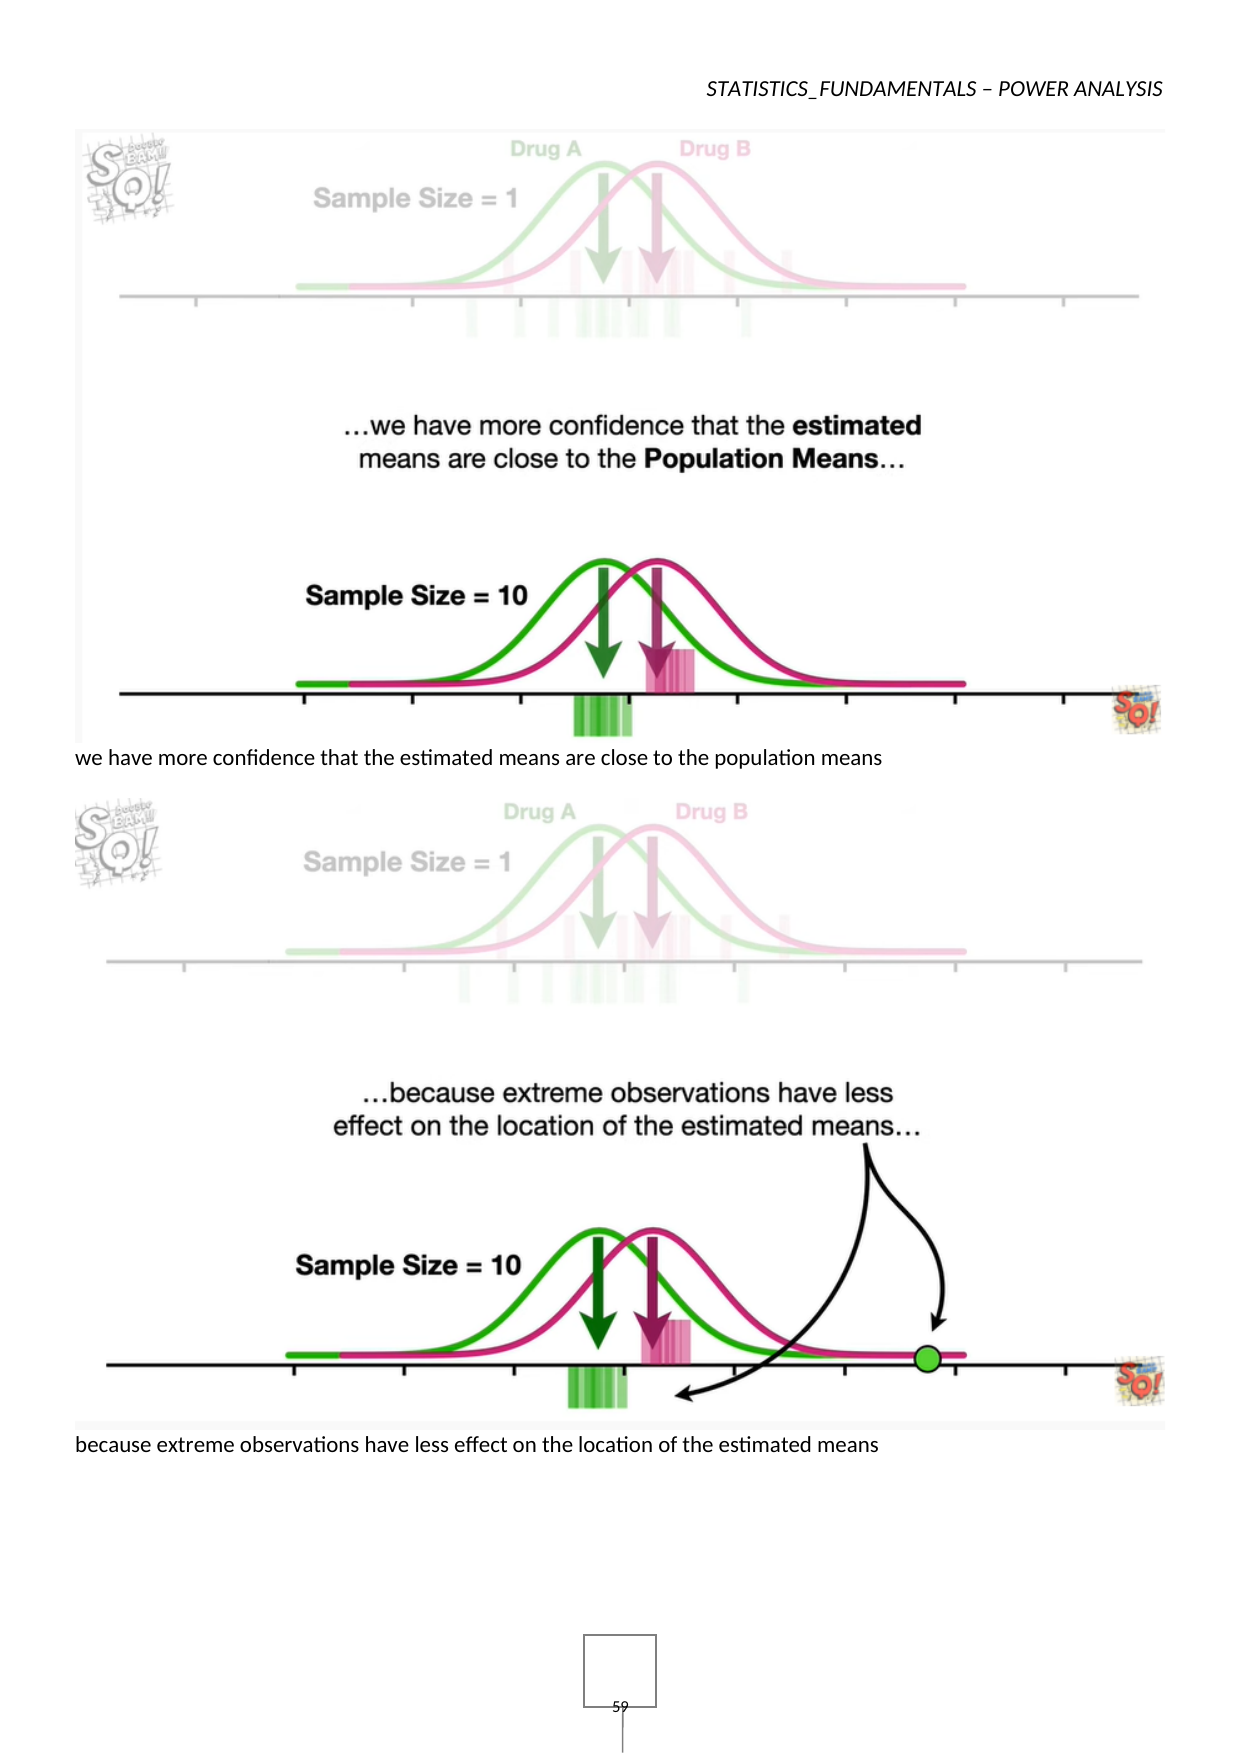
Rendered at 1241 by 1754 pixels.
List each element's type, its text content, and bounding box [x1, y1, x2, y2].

picture [75, 129, 1166, 743]
picture [75, 798, 1166, 1430]
text because extreme observations have less effect on the location of the estimated means [75, 1430, 1165, 1458]
text we have more confidence that the estimated means are close to the population means [75, 743, 1165, 771]
